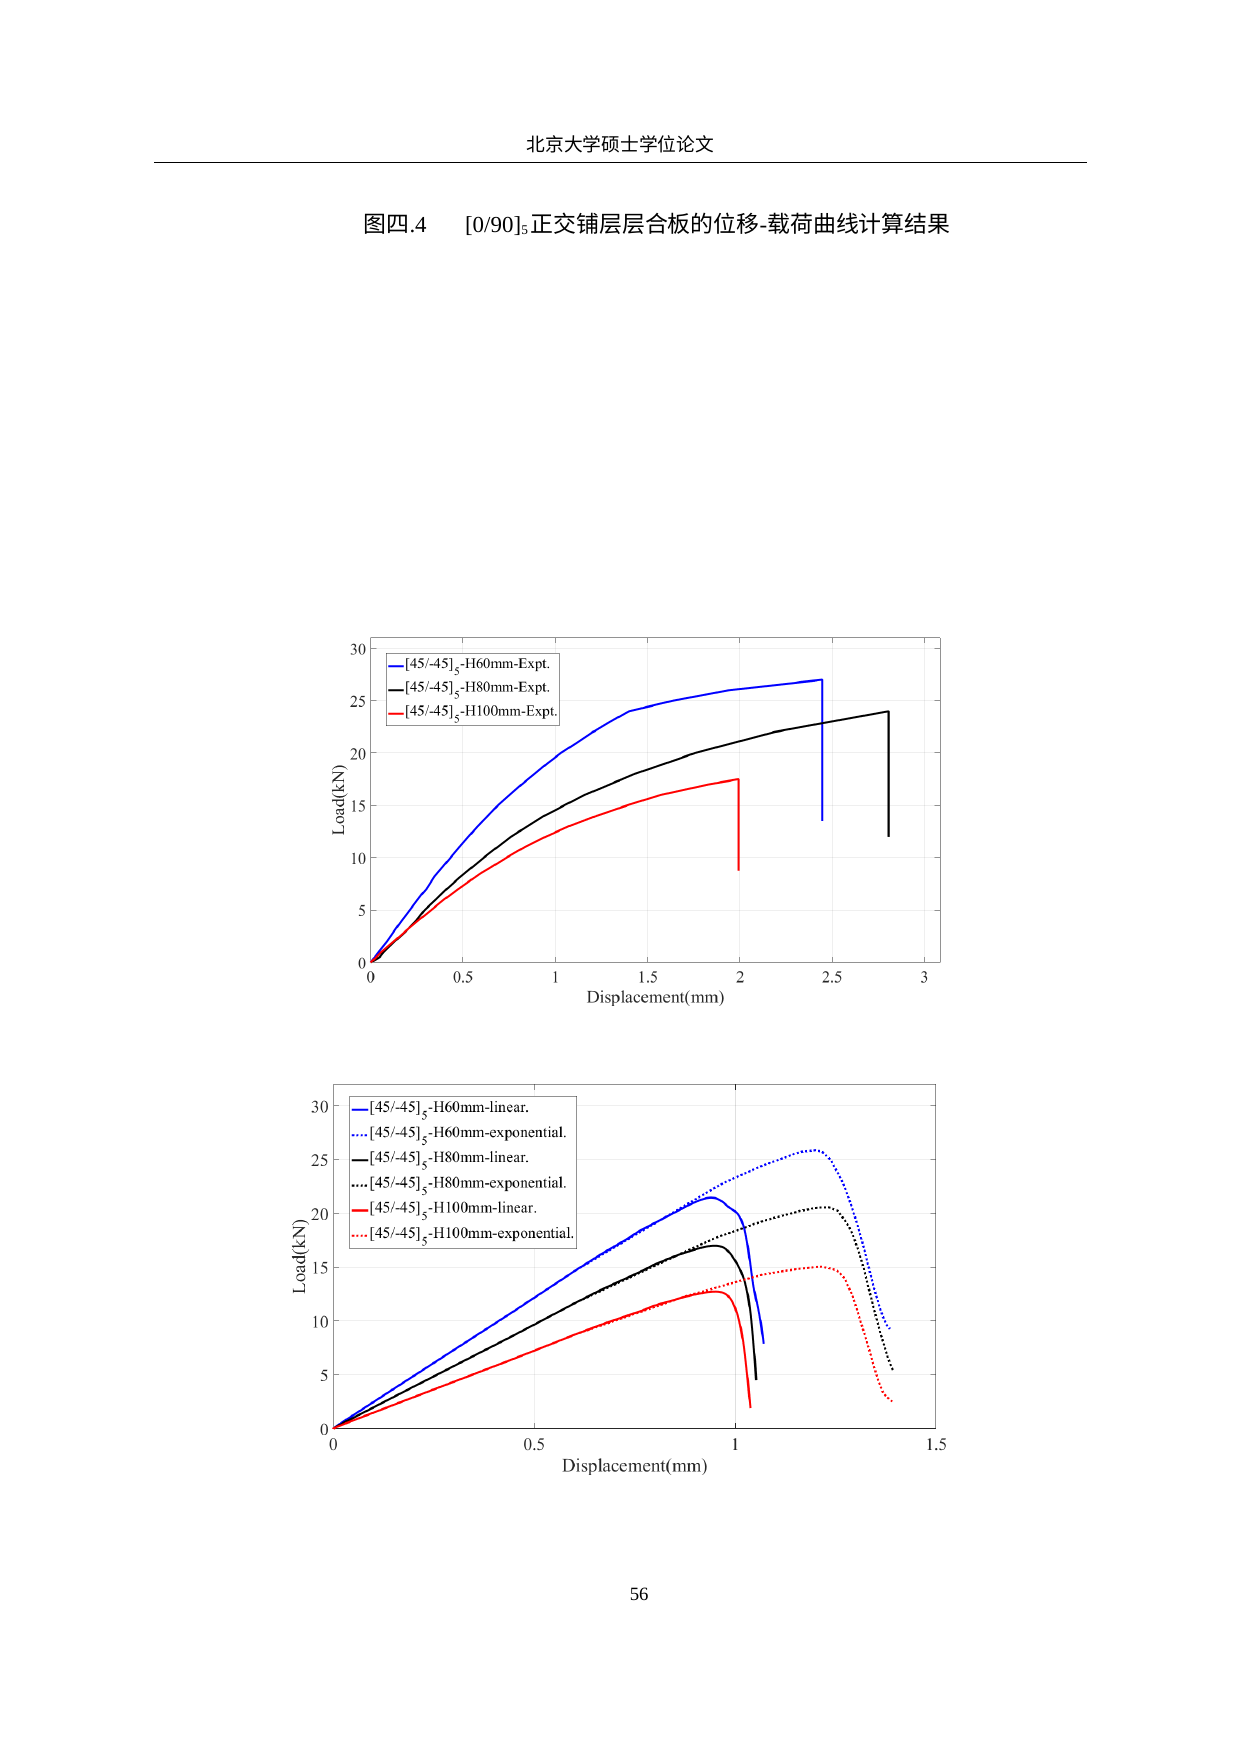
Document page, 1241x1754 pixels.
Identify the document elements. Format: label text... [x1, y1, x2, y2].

subtitle [0/90]5正交铺层层合板的位移-载荷曲线计算结果 [258, 190, 1087, 255]
picture [232, 1052, 1010, 1475]
picture [276, 607, 1010, 1006]
